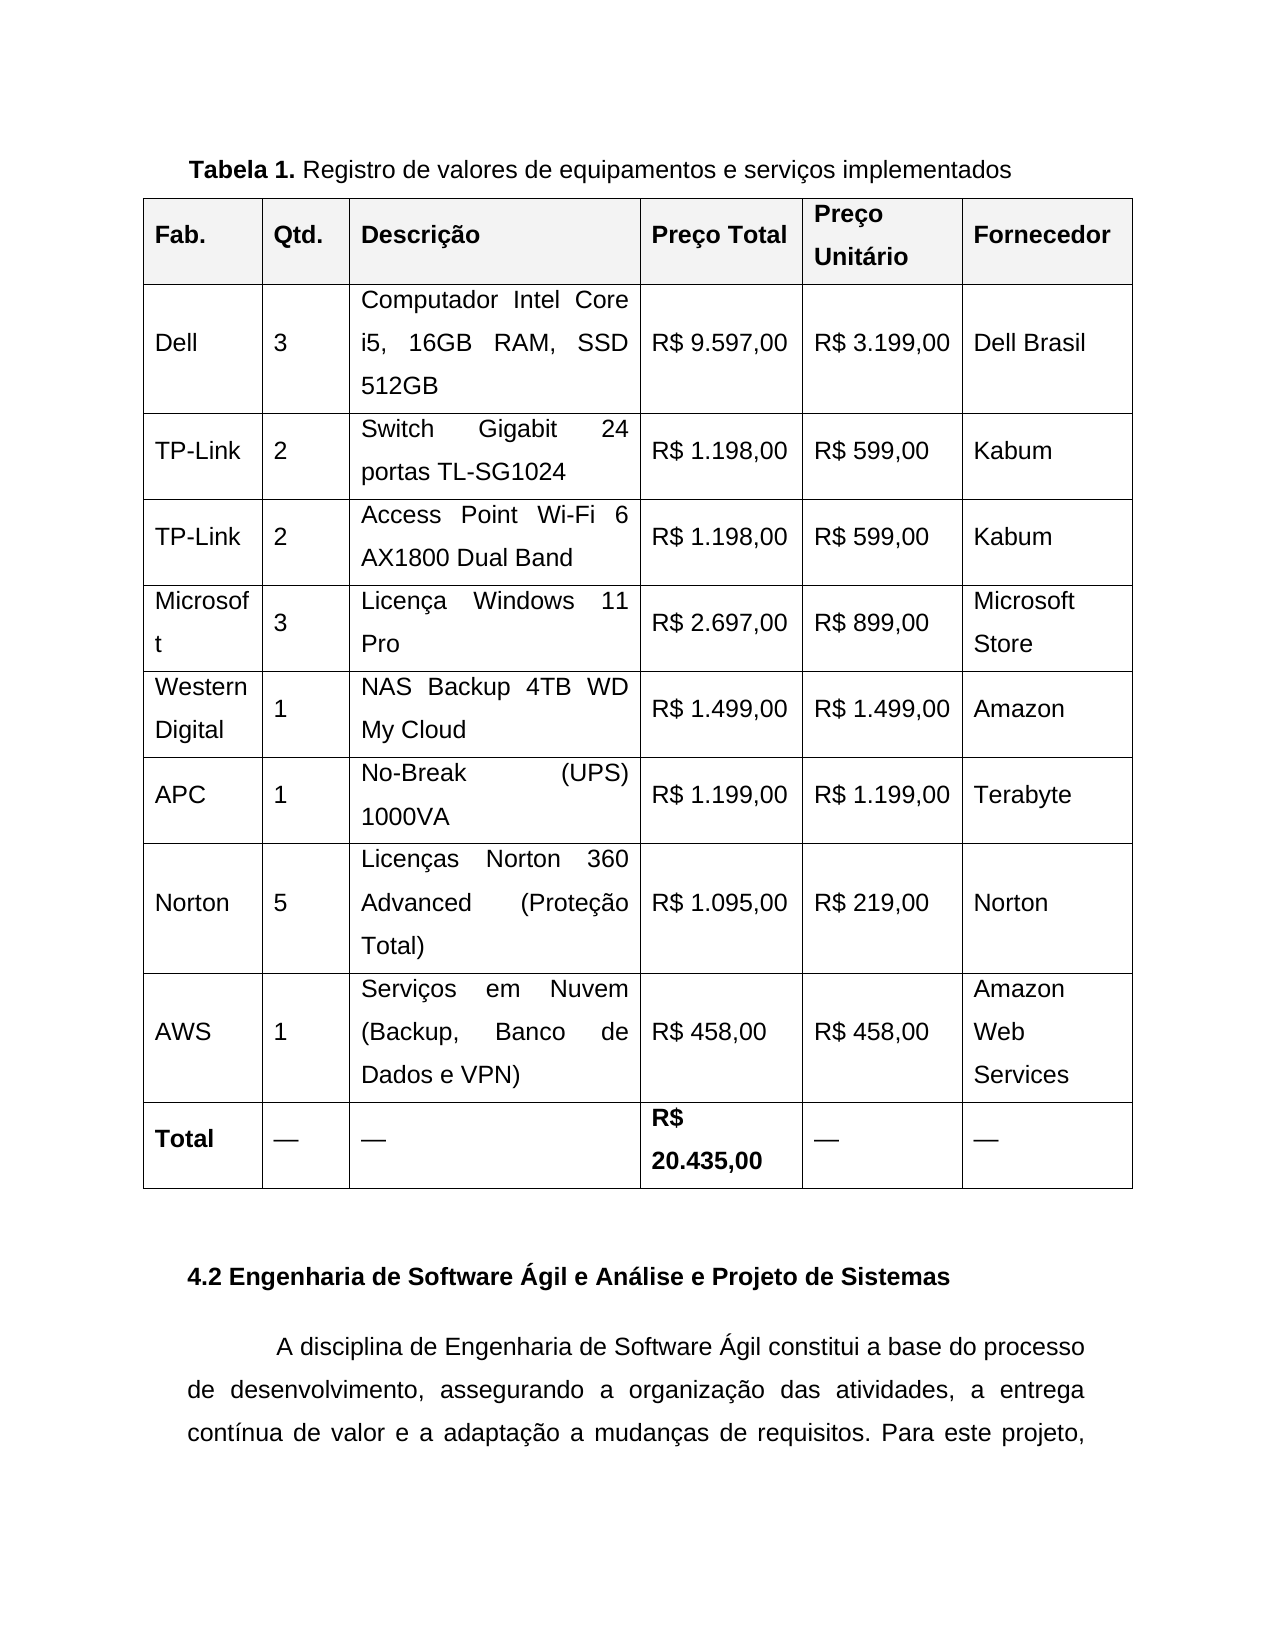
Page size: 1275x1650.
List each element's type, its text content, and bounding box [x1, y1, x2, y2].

table_cell R$ 1.198,00 [641, 500, 802, 585]
table_cell R$ 1.199,00 [641, 758, 802, 843]
table_cell 2 [263, 500, 349, 585]
table_cell — [803, 1103, 962, 1188]
table_header Fornecedor [963, 199, 1132, 284]
table_header Descrição [350, 199, 640, 284]
table_header Preço Unitário [803, 199, 962, 284]
table_cell R$ 458,00 [803, 974, 962, 1102]
table_cell — [350, 1103, 640, 1188]
table_cell Licença Windows 11 Pro [350, 586, 640, 671]
table_cell Dell [144, 285, 262, 413]
table_cell Norton [144, 844, 262, 972]
table_cell Microsoft [144, 586, 262, 671]
table_cell R$ 20.435,00 [641, 1103, 802, 1188]
table_cell 2 [263, 414, 349, 499]
table_cell R$ 599,00 [803, 500, 962, 585]
table_header Fab. [144, 199, 262, 284]
table_cell R$ 3.199,00 [803, 285, 962, 413]
table_cell 1 [263, 974, 349, 1102]
table_cell Total [144, 1103, 262, 1188]
table_cell Kabum [963, 500, 1132, 585]
table_cell R$ 1.499,00 [641, 672, 802, 757]
table_cell AWS [144, 974, 262, 1102]
table_cell No-Break (UPS) 1000VA [350, 758, 640, 843]
table_cell Western Digital [144, 672, 262, 757]
table_cell 3 [263, 285, 349, 413]
table_cell Computador Intel Core i5, 16GB RAM, SSD 512GB [350, 285, 640, 413]
table_cell TP-Link [144, 500, 262, 585]
table_cell R$ 458,00 [641, 974, 802, 1102]
table_cell R$ 219,00 [803, 844, 962, 972]
table_cell 1 [263, 672, 349, 757]
table_cell TP-Link [144, 414, 262, 499]
table_header Preço Total [641, 199, 802, 284]
subtitle 4.2 Engenharia de Software Ágil e Análise e Projeto de Sistemas [187, 1262, 1086, 1291]
table_cell — [963, 1103, 1132, 1188]
table_cell Switch Gigabit 24 portas TL-SG1024 [350, 414, 640, 499]
table_header Qtd. [263, 199, 349, 284]
table_cell — [263, 1103, 349, 1188]
table_cell Kabum [963, 414, 1132, 499]
table_cell Licenças Norton 360 Advanced (Proteção Total) [350, 844, 640, 972]
table_cell R$ 9.597,00 [641, 285, 802, 413]
table_cell Norton [963, 844, 1132, 972]
table_cell 3 [263, 586, 349, 671]
table_cell Amazon [963, 672, 1132, 757]
table_cell Terabyte [963, 758, 1132, 843]
table_cell 5 [263, 844, 349, 972]
table_cell Dell Brasil [963, 285, 1132, 413]
table_cell R$ 1.199,00 [803, 758, 962, 843]
table_cell R$ 1.499,00 [803, 672, 962, 757]
text Tabela 1. Registro de valores de equipamentos e serviços implementados [188, 155, 1086, 183]
table_cell R$ 1.095,00 [641, 844, 802, 972]
table_cell Amazon Web Services [963, 974, 1132, 1102]
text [187, 1332, 1086, 1447]
table_cell Microsoft Store [963, 586, 1132, 671]
table_cell NAS Backup 4TB WD My Cloud [350, 672, 640, 757]
table_cell 1 [263, 758, 349, 843]
table_cell R$ 1.198,00 [641, 414, 802, 499]
table_cell Access Point Wi-Fi 6 AX1800 Dual Band [350, 500, 640, 585]
table_cell R$ 599,00 [803, 414, 962, 499]
table_cell APC [144, 758, 262, 843]
table_cell R$ 2.697,00 [641, 586, 802, 671]
table_cell R$ 899,00 [803, 586, 962, 671]
table_cell Serviços em Nuvem (Backup, Banco de Dados e VPN) [350, 974, 640, 1102]
